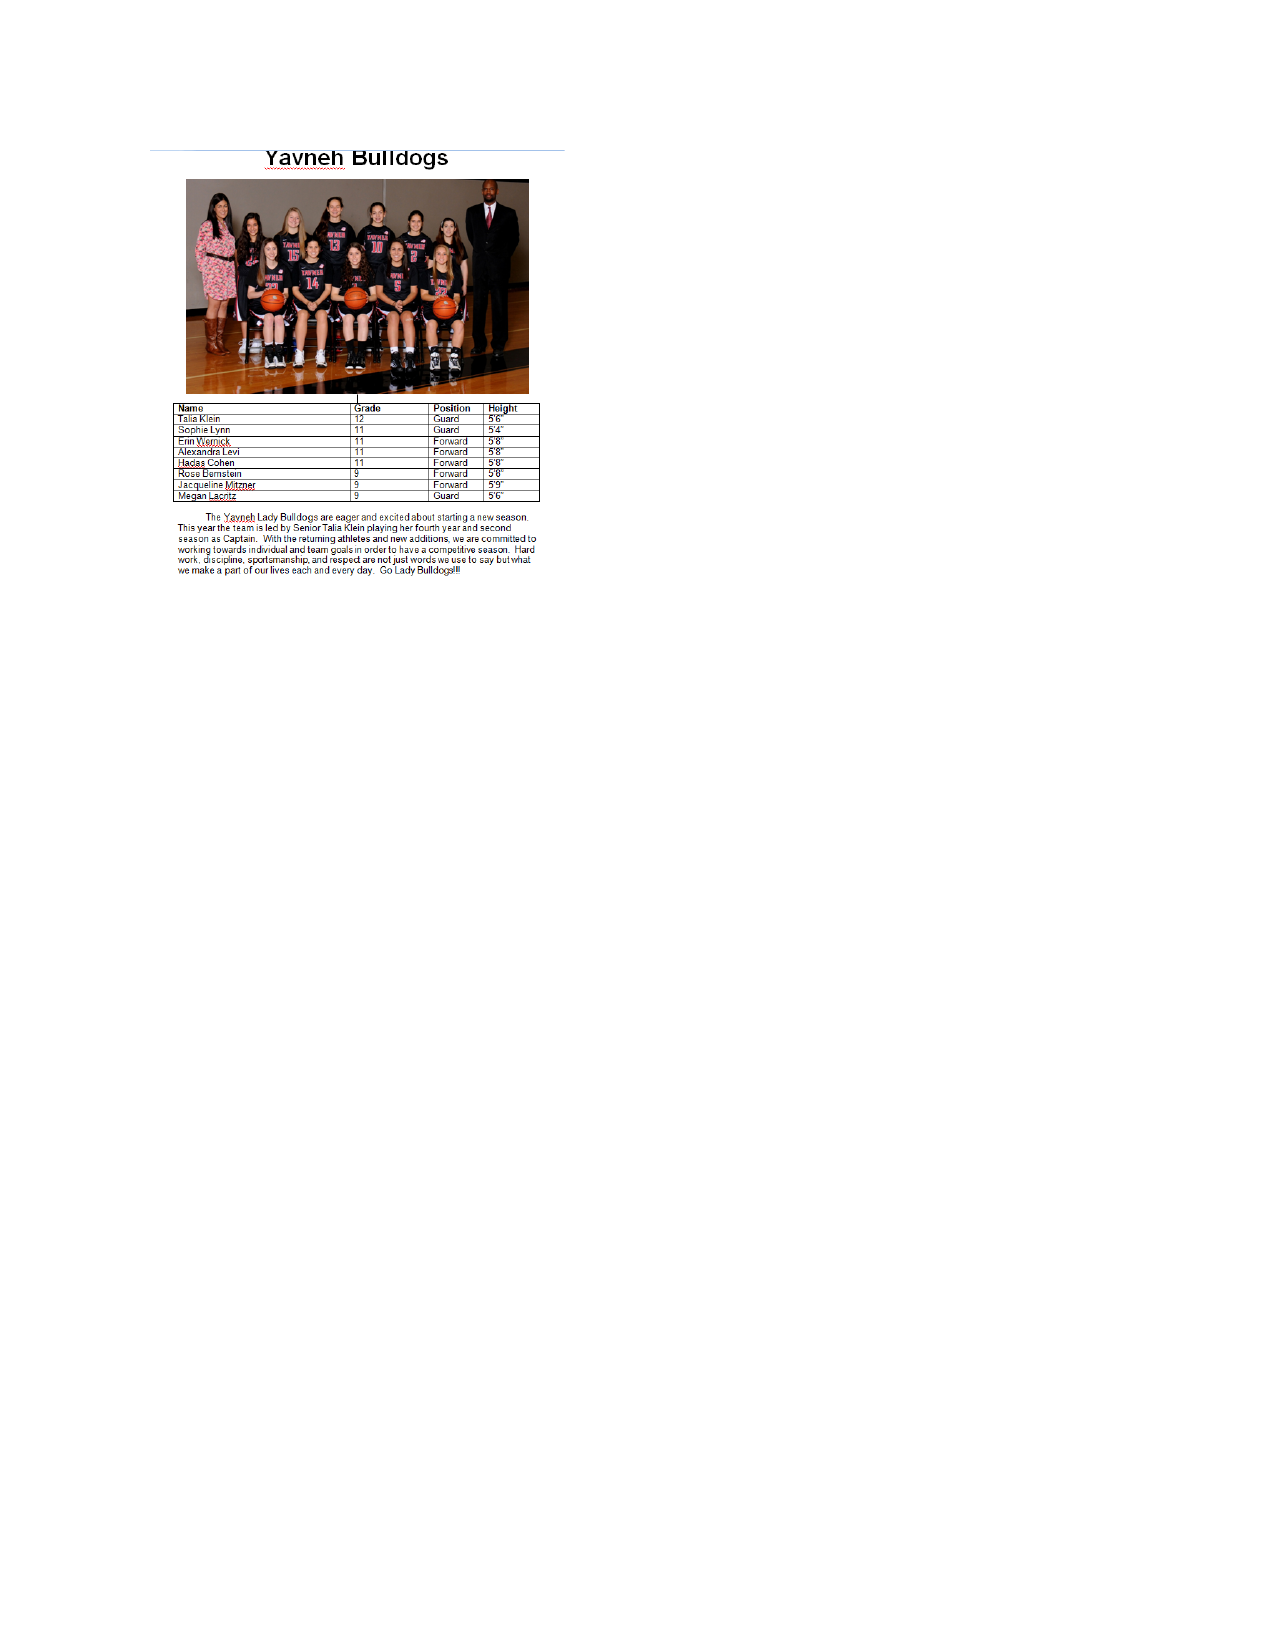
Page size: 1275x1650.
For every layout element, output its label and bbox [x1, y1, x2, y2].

picture [150, 150, 565, 579]
